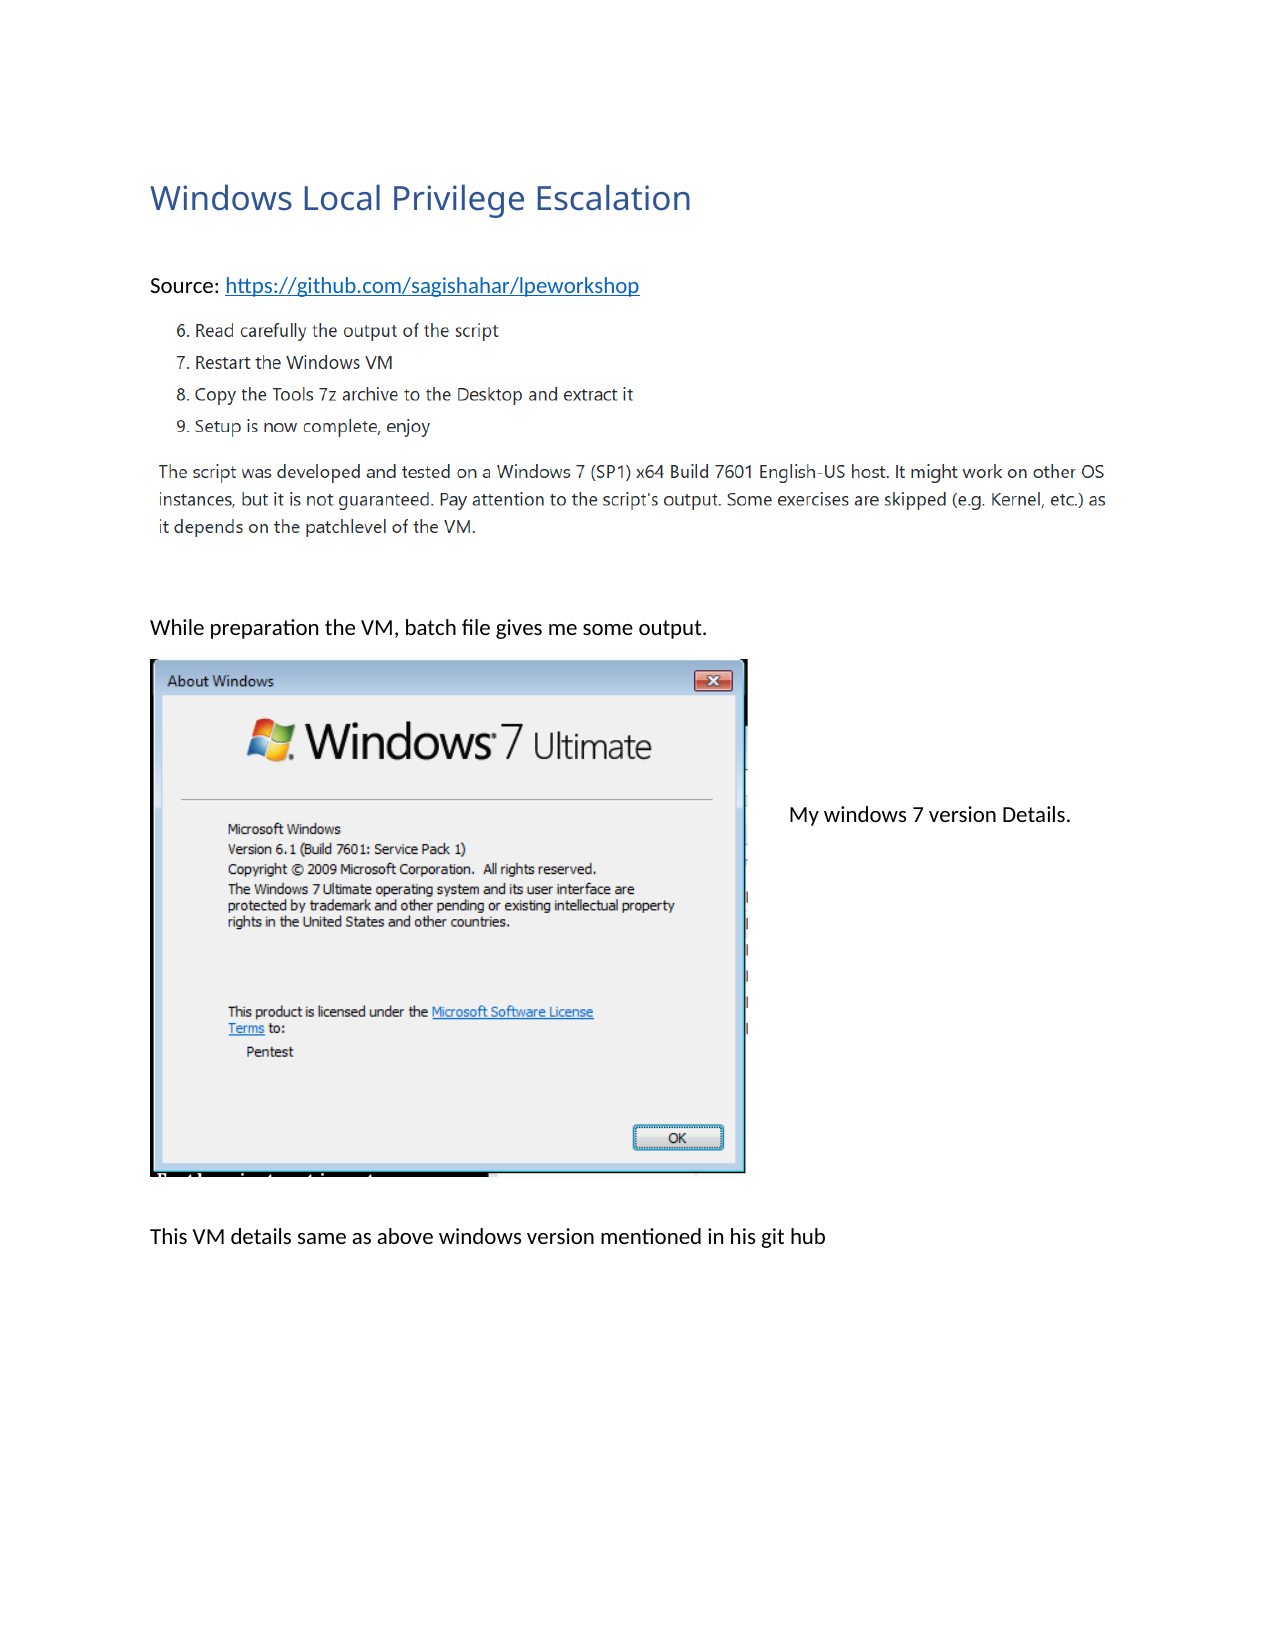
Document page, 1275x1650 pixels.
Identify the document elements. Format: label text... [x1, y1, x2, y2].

picture [150, 317, 1125, 547]
subtitle Windows Local Privilege Escalation [150, 175, 1125, 220]
text Source: https://github.com/sagishahar/lpeworkshop [150, 271, 1125, 299]
text This VM details same as above windows version mentioned in his git hub [150, 1222, 1125, 1250]
text While preparation the VM, batch file gives me some output. [150, 613, 1125, 641]
picture [150, 659, 748, 1177]
text My windows 7 version Details. [748, 800, 1125, 828]
